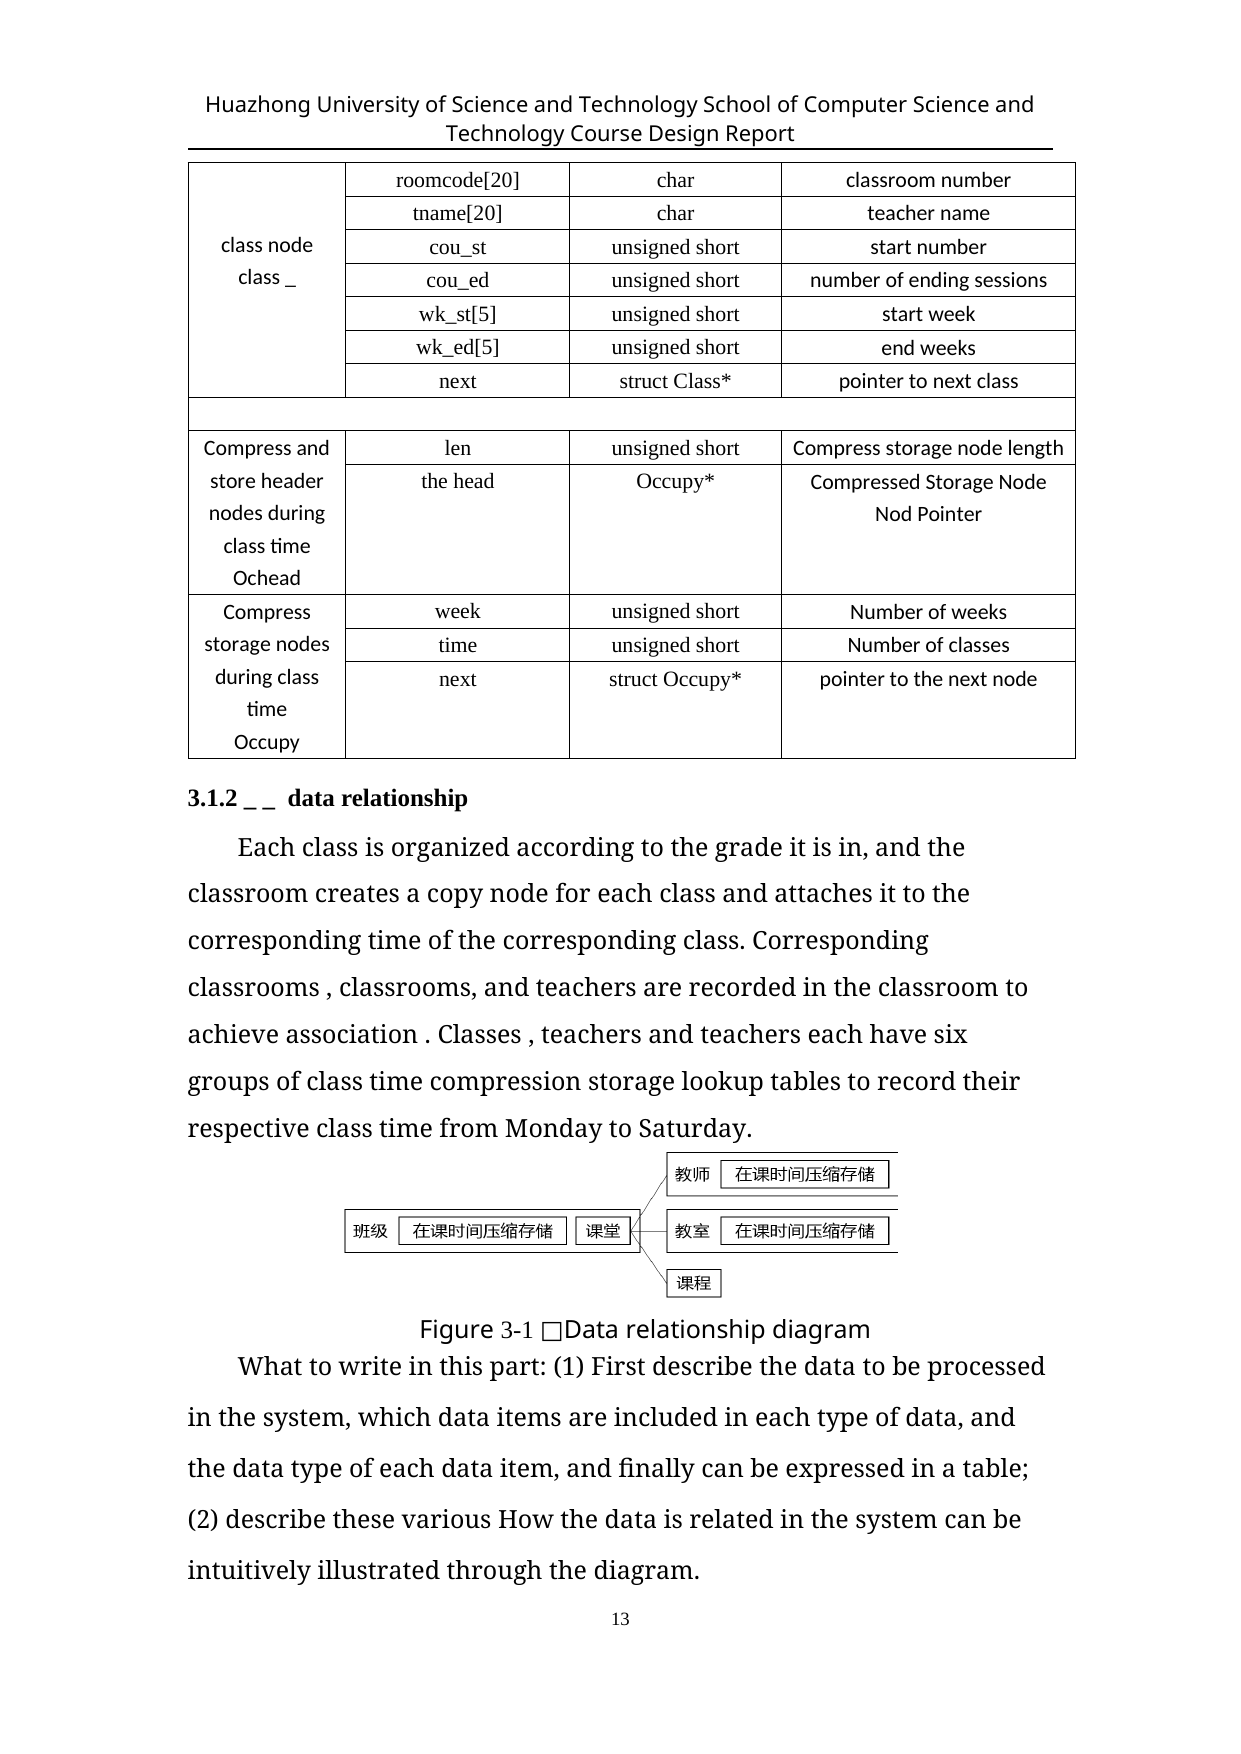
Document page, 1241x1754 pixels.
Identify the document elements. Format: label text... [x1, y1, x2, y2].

table_cell wk_ed[5] [346, 331, 569, 363]
table_cell unsigned short [570, 431, 781, 464]
table_cell unsigned short [570, 297, 781, 330]
table_cell pointer to next class [782, 364, 1075, 397]
text What to write in this part: (1) First describe the data to be processed in the system, which data items are included in each type of data, and the data type of each data item, and finally can be expressed in a table; (2) describe these various How the data is related in the system can be intuitively illustrated through the diagram. [187, 1348, 1053, 1586]
table_cell len [346, 431, 569, 464]
table_cell time [346, 629, 569, 661]
table_cell unsigned short [570, 230, 781, 263]
table_cell classroom number [782, 163, 1075, 196]
table_cell end weeks [782, 331, 1075, 363]
table_cell teacher name [782, 197, 1075, 229]
table_cell number of ending sessions [782, 264, 1075, 296]
table_cell Number of classes [782, 629, 1075, 661]
table_cell start week [782, 297, 1075, 330]
table_cell Compressed Storage Node Nod Pointer [782, 465, 1075, 594]
picture [342, 1152, 898, 1302]
table_cell cou_st [346, 230, 569, 263]
table_cell unsigned short [570, 264, 781, 296]
table_cell the head [346, 465, 569, 594]
table_cell next [346, 662, 569, 757]
table_cell cou_ed [346, 264, 569, 296]
table_cell pointer to the next node [782, 662, 1075, 757]
subtitle 3.1.2 _ _ data relationship [187, 783, 1053, 812]
table_cell unsigned short [570, 595, 781, 627]
table_cell wk_st[5] [346, 297, 569, 330]
table_cell next [346, 364, 569, 397]
table_cell unsigned short [570, 629, 781, 661]
table_cell week [346, 595, 569, 627]
table_cell struct Occupy* [570, 662, 781, 757]
table_cell start number [782, 230, 1075, 263]
table_cell Compress storage node length [782, 431, 1075, 464]
table_cell class node class _ [189, 163, 345, 397]
table_cell unsigned short [570, 331, 781, 363]
table_cell Compress storage nodes during class time Occupy [189, 595, 345, 757]
table_cell tname[20] [346, 197, 569, 229]
text Each class is organized according to the grade it is in, and the classroom creates a copy node for each class and attaches it to the corresponding time of the corresponding class. Corresponding classrooms , classrooms, and teachers are recorded in the classroom to achieve association . Classes , teachers and teachers each have six groups of class time compression storage lookup tables to record their respective class time from Monday to Saturday. [187, 818, 1053, 1147]
table_cell Number of weeks [782, 595, 1075, 627]
table_cell [189, 398, 1075, 430]
table_cell struct Class* [570, 364, 781, 397]
table_cell roomcode[20] [346, 163, 569, 196]
table_cell char [570, 163, 781, 196]
table_cell char [570, 197, 781, 229]
table_cell Occupy* [570, 465, 781, 594]
table_cell Compress and store header nodes during class time Ochead [189, 431, 345, 594]
